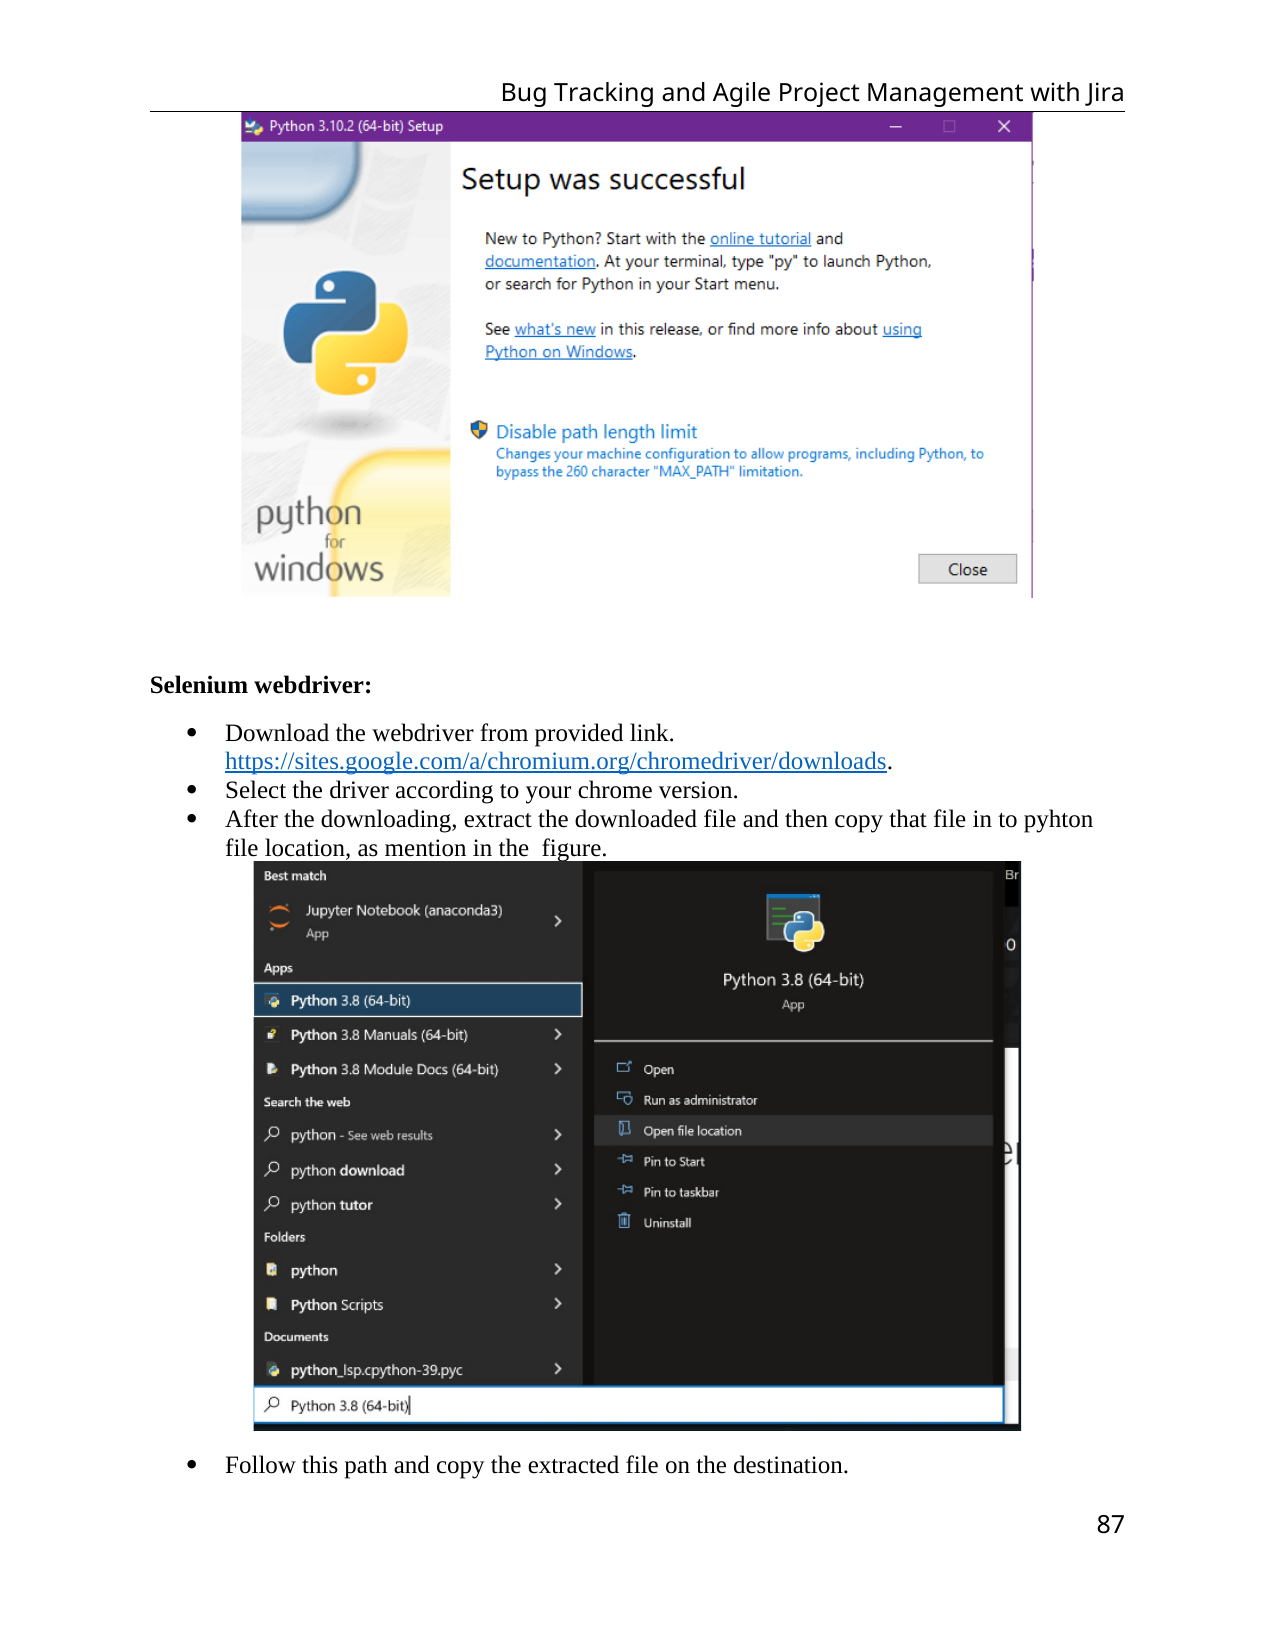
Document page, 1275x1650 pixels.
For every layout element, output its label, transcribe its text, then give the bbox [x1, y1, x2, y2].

list Select the driver according to your chrome version. [187, 775, 1125, 804]
subtitle Selenium webdriver: [149, 670, 710, 699]
picture [241, 112, 1034, 598]
list Download the webdriver from provided link. https://sites.google.com/a/chromium.org/chromedriver/downloads. [187, 718, 1125, 775]
list Follow this path and copy the extracted file on the destination. [187, 1450, 1125, 1479]
list After the downloading, extract the downloaded file and then copy that file in to pyhton file location, as mention in the figure. [187, 804, 1125, 861]
picture [253, 861, 1022, 1431]
